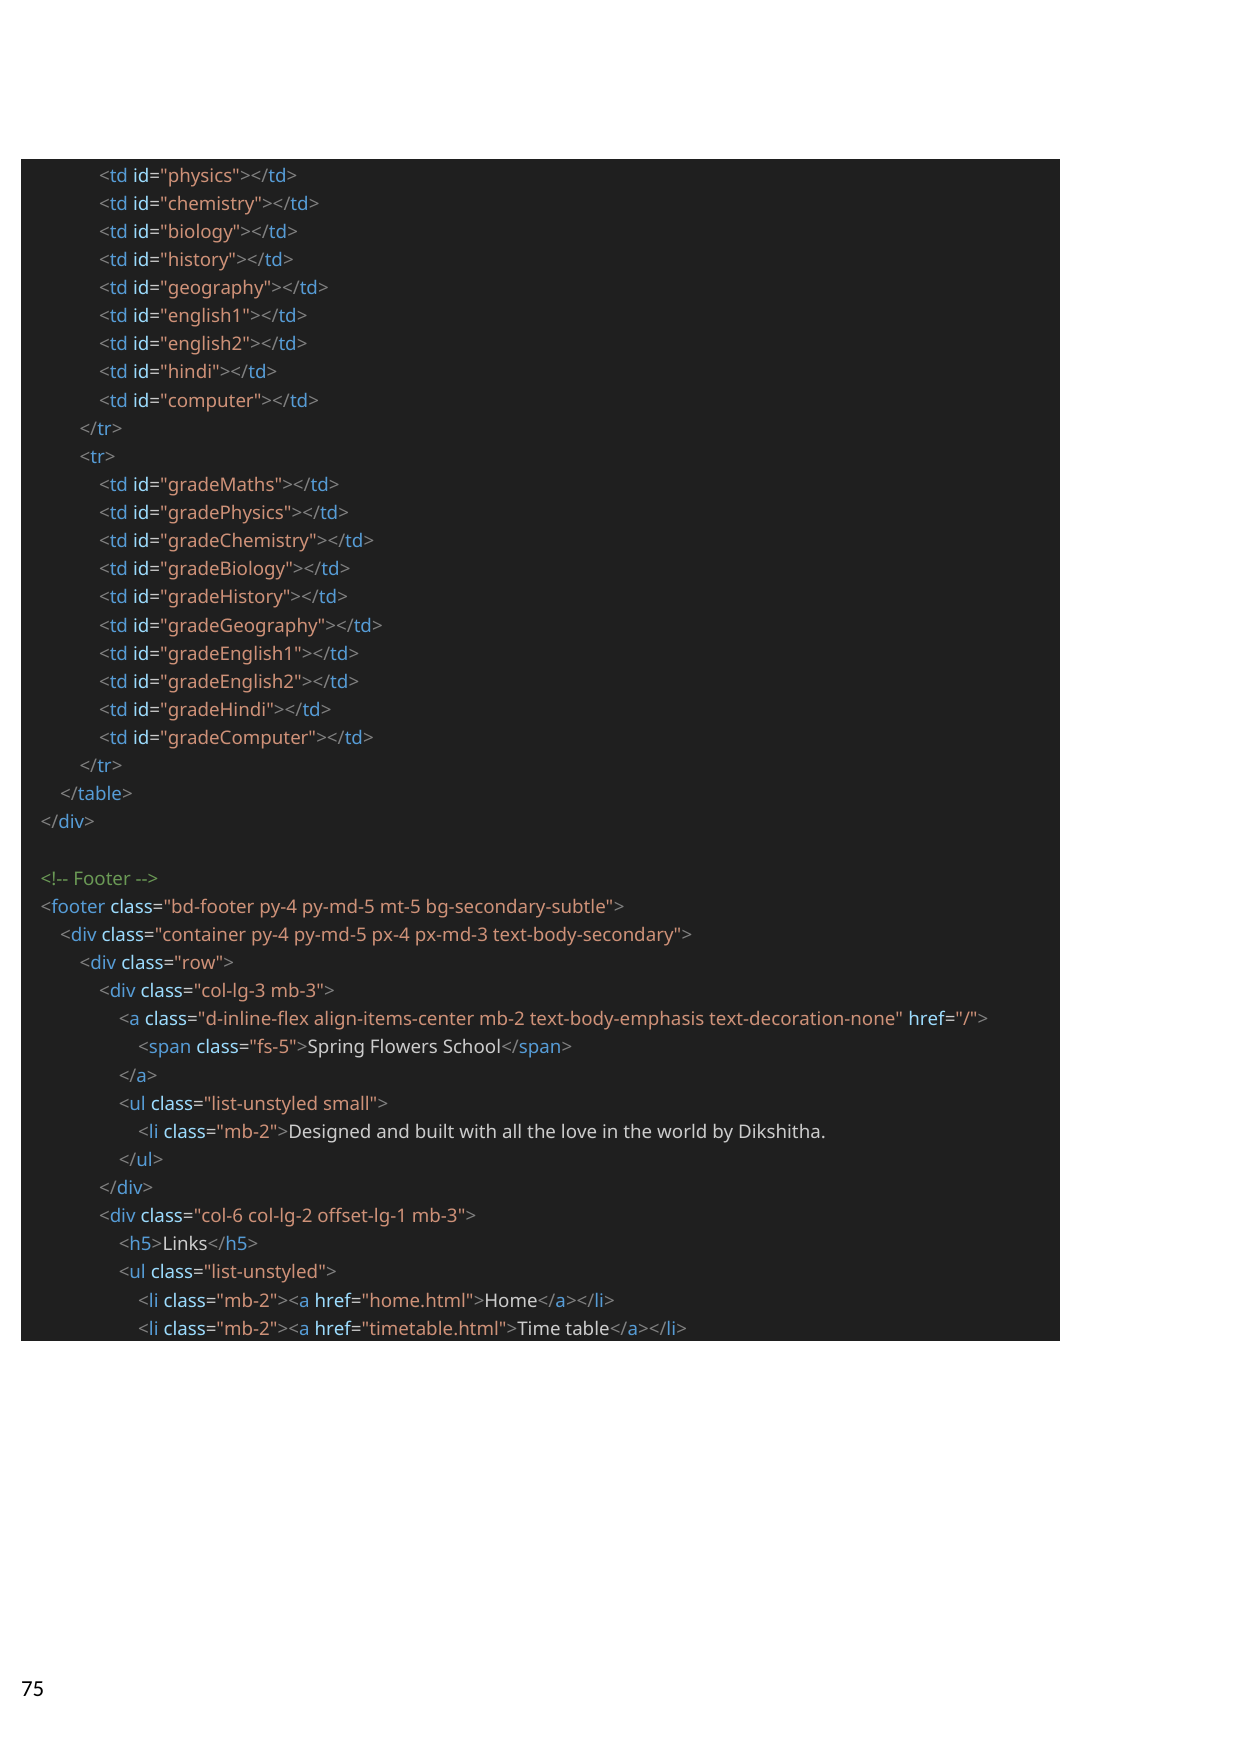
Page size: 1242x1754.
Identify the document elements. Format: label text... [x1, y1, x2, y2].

text <ul class="list-unstyled"> [21, 1256, 1060, 1284]
text <td id="gradeEnglish2"></td> [21, 666, 1060, 694]
text <div class="container py-4 py-md-5 px-4 px-md-3 text-body-secondary"> [21, 919, 1060, 947]
text <footer class="bd-footer py-4 py-md-5 mt-5 bg-secondary-subtle"> [21, 891, 1060, 919]
text <td id="gradeEnglish1"></td> [21, 637, 1060, 666]
text </div> [21, 1172, 1060, 1200]
text <td id="gradeHistory"></td> [21, 581, 1060, 609]
text <td id="physics"></td> [21, 159, 1060, 187]
text <li class="mb-2"><a href="home.html">Home</a></li> [21, 1284, 1060, 1312]
text <td id="biology"></td> [21, 216, 1060, 244]
text <td id="english2"></td> [21, 328, 1060, 356]
text <td id="chemistry"></td> [21, 187, 1060, 216]
text </a> [21, 1059, 1060, 1087]
text </tr> [21, 750, 1060, 778]
text <td id="gradeMaths"></td> [21, 469, 1060, 497]
text </ul> [21, 1144, 1060, 1172]
text <h5>Links</h5> [21, 1228, 1060, 1256]
text <div class="col-6 col-lg-2 offset-lg-1 mb-3"> [21, 1200, 1060, 1228]
text <tr> [21, 441, 1060, 469]
text <li class="mb-2">Designed and built with all the love in the world by Dikshitha. [21, 1116, 1060, 1144]
text <td id="computer"></td> [21, 384, 1060, 412]
text <td id="english1"></td> [21, 300, 1060, 328]
text <td id="history"></td> [21, 244, 1060, 272]
text <td id="gradePhysics"></td> [21, 497, 1060, 525]
text <td id="gradeComputer"></td> [21, 722, 1060, 750]
text <div class="col-lg-3 mb-3"> [21, 975, 1060, 1003]
text <!-- Footer --> [21, 862, 1060, 891]
text </div> [21, 806, 1060, 834]
text <ul class="list-unstyled small"> [21, 1087, 1060, 1116]
text <td id="gradeBiology"></td> [21, 553, 1060, 581]
text <td id="gradeHindi"></td> [21, 694, 1060, 722]
text </table> [21, 778, 1060, 806]
text <li class="mb-2"><a href="timetable.html">Time table</a></li> [21, 1312, 1060, 1341]
text <div class="row"> [21, 947, 1060, 975]
text <span class="fs-5">Spring Flowers School</span> [21, 1031, 1060, 1059]
text <td id="geography"></td> [21, 272, 1060, 300]
text <td id="hindi"></td> [21, 356, 1060, 384]
text <td id="gradeChemistry"></td> [21, 525, 1060, 553]
text <a class="d-inline-flex align-items-center mb-2 text-body-emphasis text-decoration-none" href="/"> [21, 1003, 1060, 1031]
text <td id="gradeGeography"></td> [21, 609, 1060, 637]
text </tr> [21, 412, 1060, 441]
